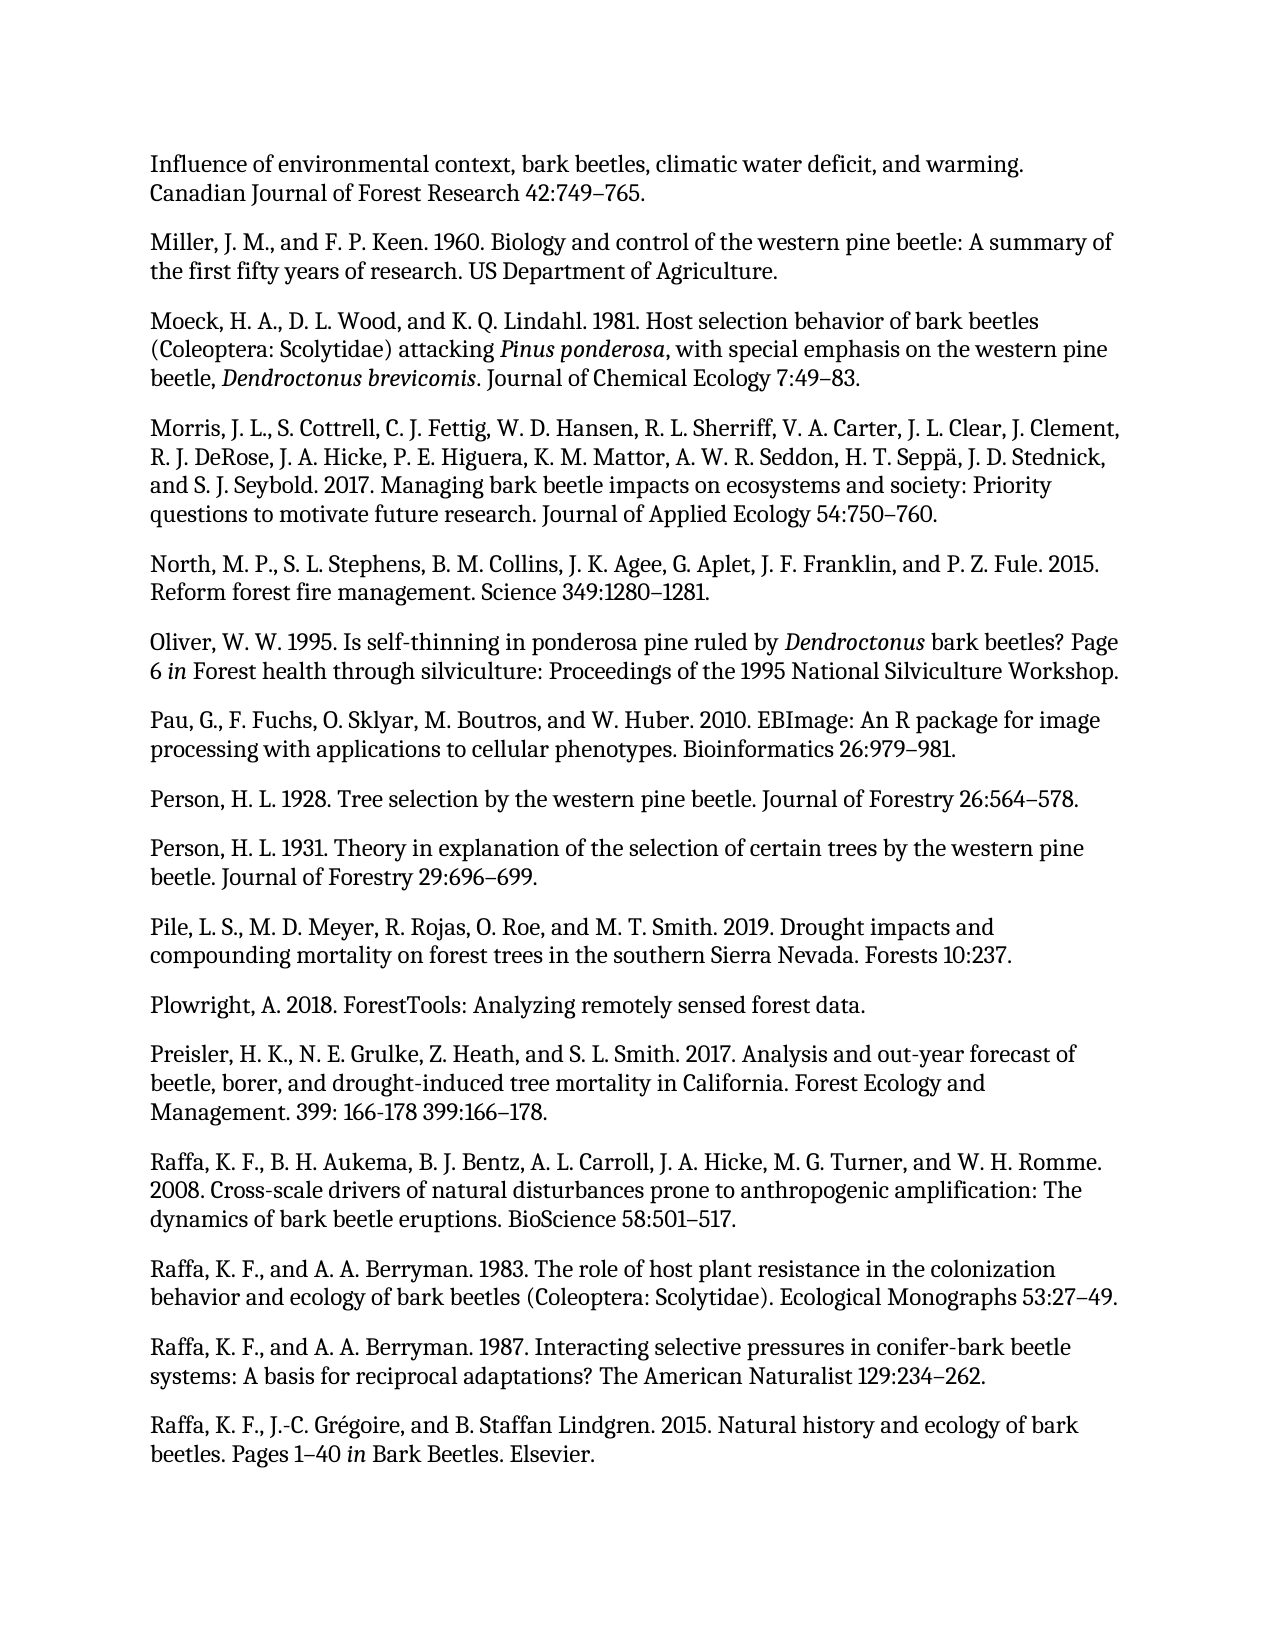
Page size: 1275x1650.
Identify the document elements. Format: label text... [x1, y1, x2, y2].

text Miller, J. M., and F. P. Keen. 1960. Biology and control of the western pine beetle: A summary of the first fifty years of research. US Department of Agriculture. [150, 228, 1125, 286]
text Raffa, K. F., B. H. Aukema, B. J. Bentz, A. L. Carroll, J. A. Hicke, M. G. Turner, and W. H. Romme. 2008. Cross-scale drivers of natural disturbances prone to anthropogenic amplification: The dynamics of bark beetle eruptions. BioScience 58:501–517. [150, 1147, 1125, 1234]
text Oliver, W. W. 1995. Is self-thinning in ponderosa pine ruled by Dendroctonus bark beetles? Page 6 in Forest health through silviculture: Proceedings of the 1995 National Silviculture Workshop. [150, 628, 1125, 685]
text Raffa, K. F., and A. A. Berryman. 1983. The role of host plant resistance in the colonization behavior and ecology of bark beetles (Coleoptera: Scolytidae). Ecological Monographs 53:27–49. [150, 1254, 1125, 1312]
text Person, H. L. 1928. Tree selection by the western pine beetle. Journal of Forestry 26:564–578. [150, 784, 1125, 813]
text Person, H. L. 1931. Theory in explanation of the selection of certain trees by the western pine beetle. Journal of Forestry 29:696–699. [150, 834, 1125, 892]
text Morris, J. L., S. Cottrell, C. J. Fettig, W. D. Hansen, R. L. Sherriff, V. A. Carter, J. L. Clear, J. Clement, R. J. DeRose, J. A. Hicke, P. E. Higuera, K. M. Mattor, A. W. R. Seddon, H. T. Seppä, J. D. Stednick, and S. J. Seybold. 2017. Managing bark beetle impacts on ecosystems and society: Priority questions to motivate future research. Journal of Applied Ecology 54:750–760. [150, 414, 1125, 529]
text Pau, G., F. Fuchs, O. Sklyar, M. Boutros, and W. Huber. 2010. EBImage: An R package for image processing with applications to cellular phenotypes. Bioinformatics 26:979–981. [150, 706, 1125, 764]
text Moeck, H. A., D. L. Wood, and K. Q. Lindahl. 1981. Host selection behavior of bark beetles (Coleoptera: Scolytidae) attacking Pinus ponderosa, with special emphasis on the western pine beetle, Dendroctonus brevicomis. Journal of Chemical Ecology 7:49–83. [150, 307, 1125, 393]
text Raffa, K. F., J.-C. Grégoire, and B. Staffan Lindgren. 2015. Natural history and ecology of bark beetles. Pages 1–40 in Bark Beetles. Elsevier. [150, 1411, 1125, 1469]
text Pile, L. S., M. D. Meyer, R. Rojas, O. Roe, and M. T. Smith. 2019. Drought impacts and compounding mortality on forest trees in the southern Sierra Nevada. Forests 10:237. [150, 912, 1125, 970]
text Plowright, A. 2018. ForestTools: Analyzing remotely sensed forest data. [150, 991, 1125, 1019]
text North, M. P., S. L. Stephens, B. M. Collins, J. K. Agee, G. Aplet, J. F. Franklin, and P. Z. Fule. 2015. Reform forest fire management. Science 349:1280–1281. [150, 549, 1125, 607]
text Raffa, K. F., and A. A. Berryman. 1987. Interacting selective pressures in conifer-bark beetle systems: A basis for reciprocal adaptations? The American Naturalist 129:234–262. [150, 1333, 1125, 1390]
text Preisler, H. K., N. E. Grulke, Z. Heath, and S. L. Smith. 2017. Analysis and out-year forecast of beetle, borer, and drought-induced tree mortality in California. Forest Ecology and Management. 399: 166-178 399:166–178. [150, 1040, 1125, 1127]
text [150, 150, 1125, 207]
